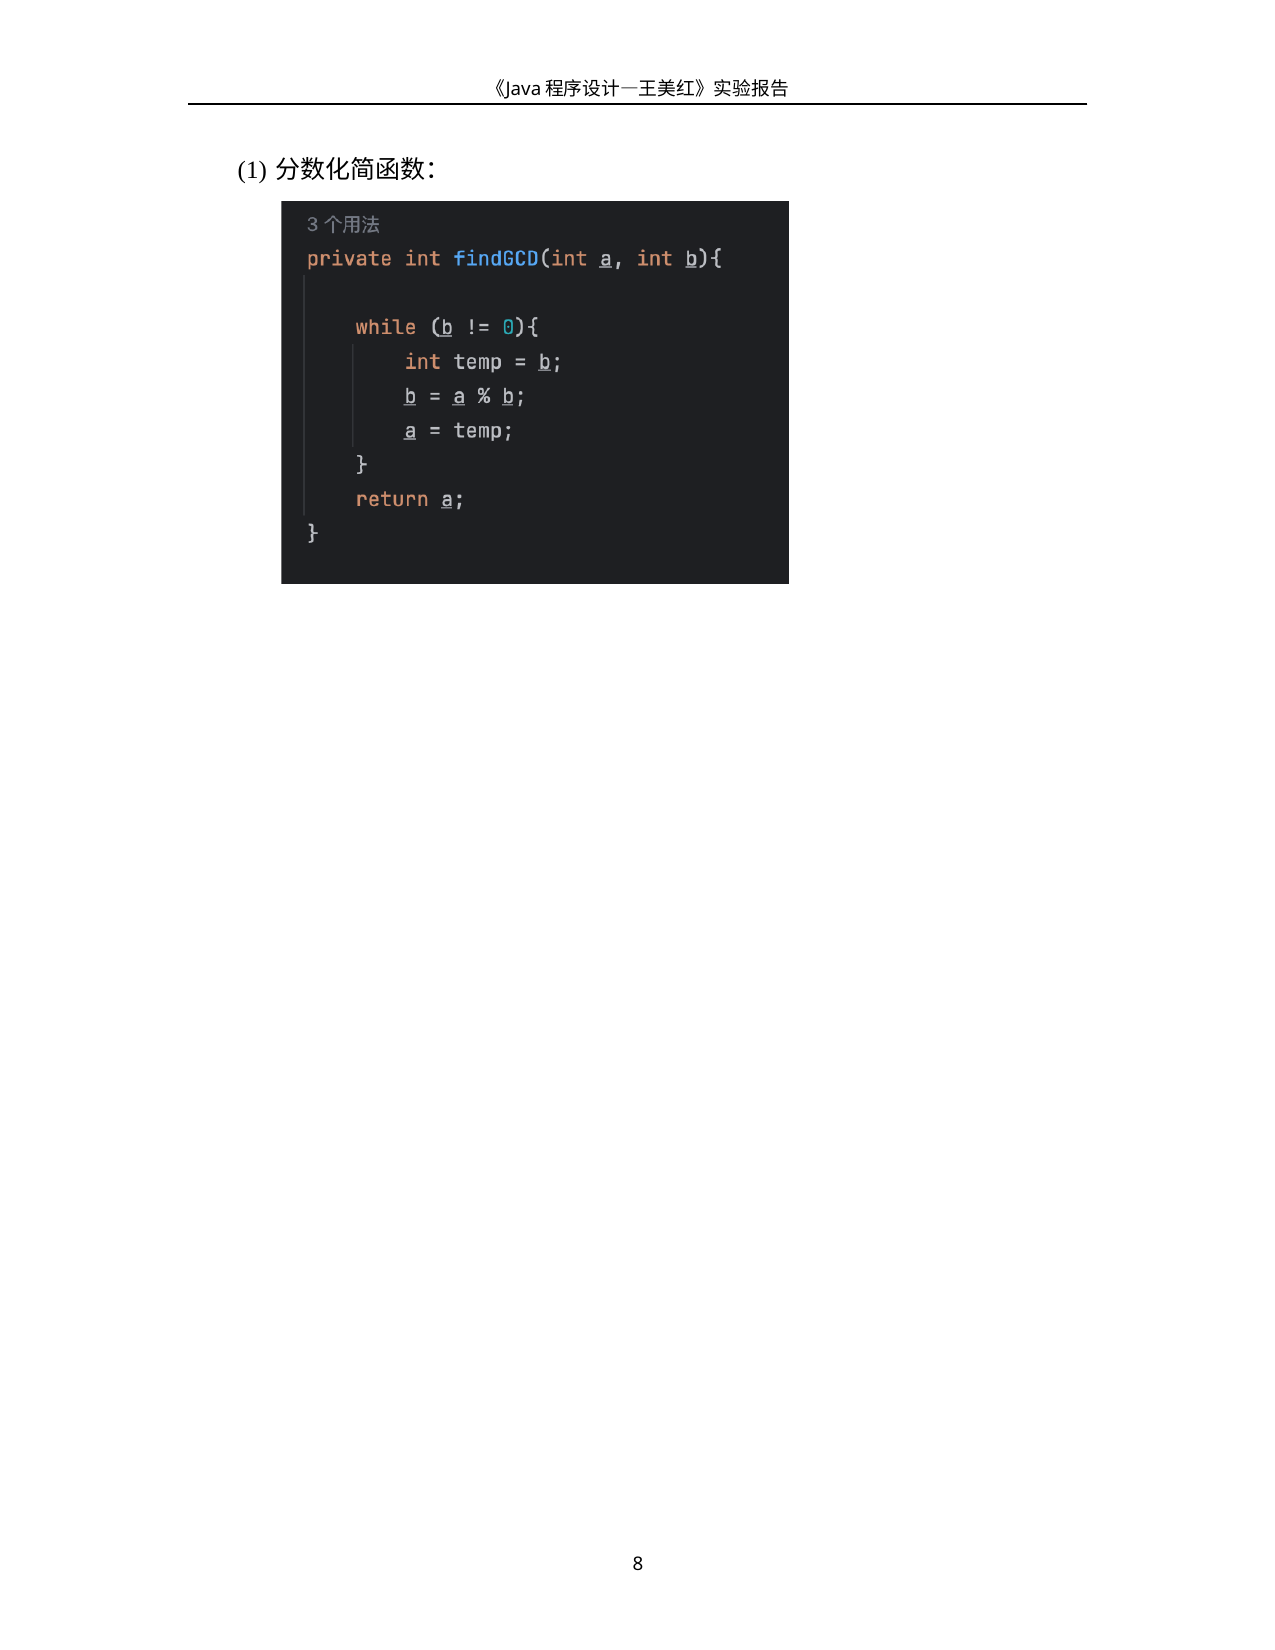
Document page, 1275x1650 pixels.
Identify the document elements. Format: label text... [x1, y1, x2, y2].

list 分数化简函数： [237, 150, 1087, 1500]
picture [281, 201, 789, 584]
